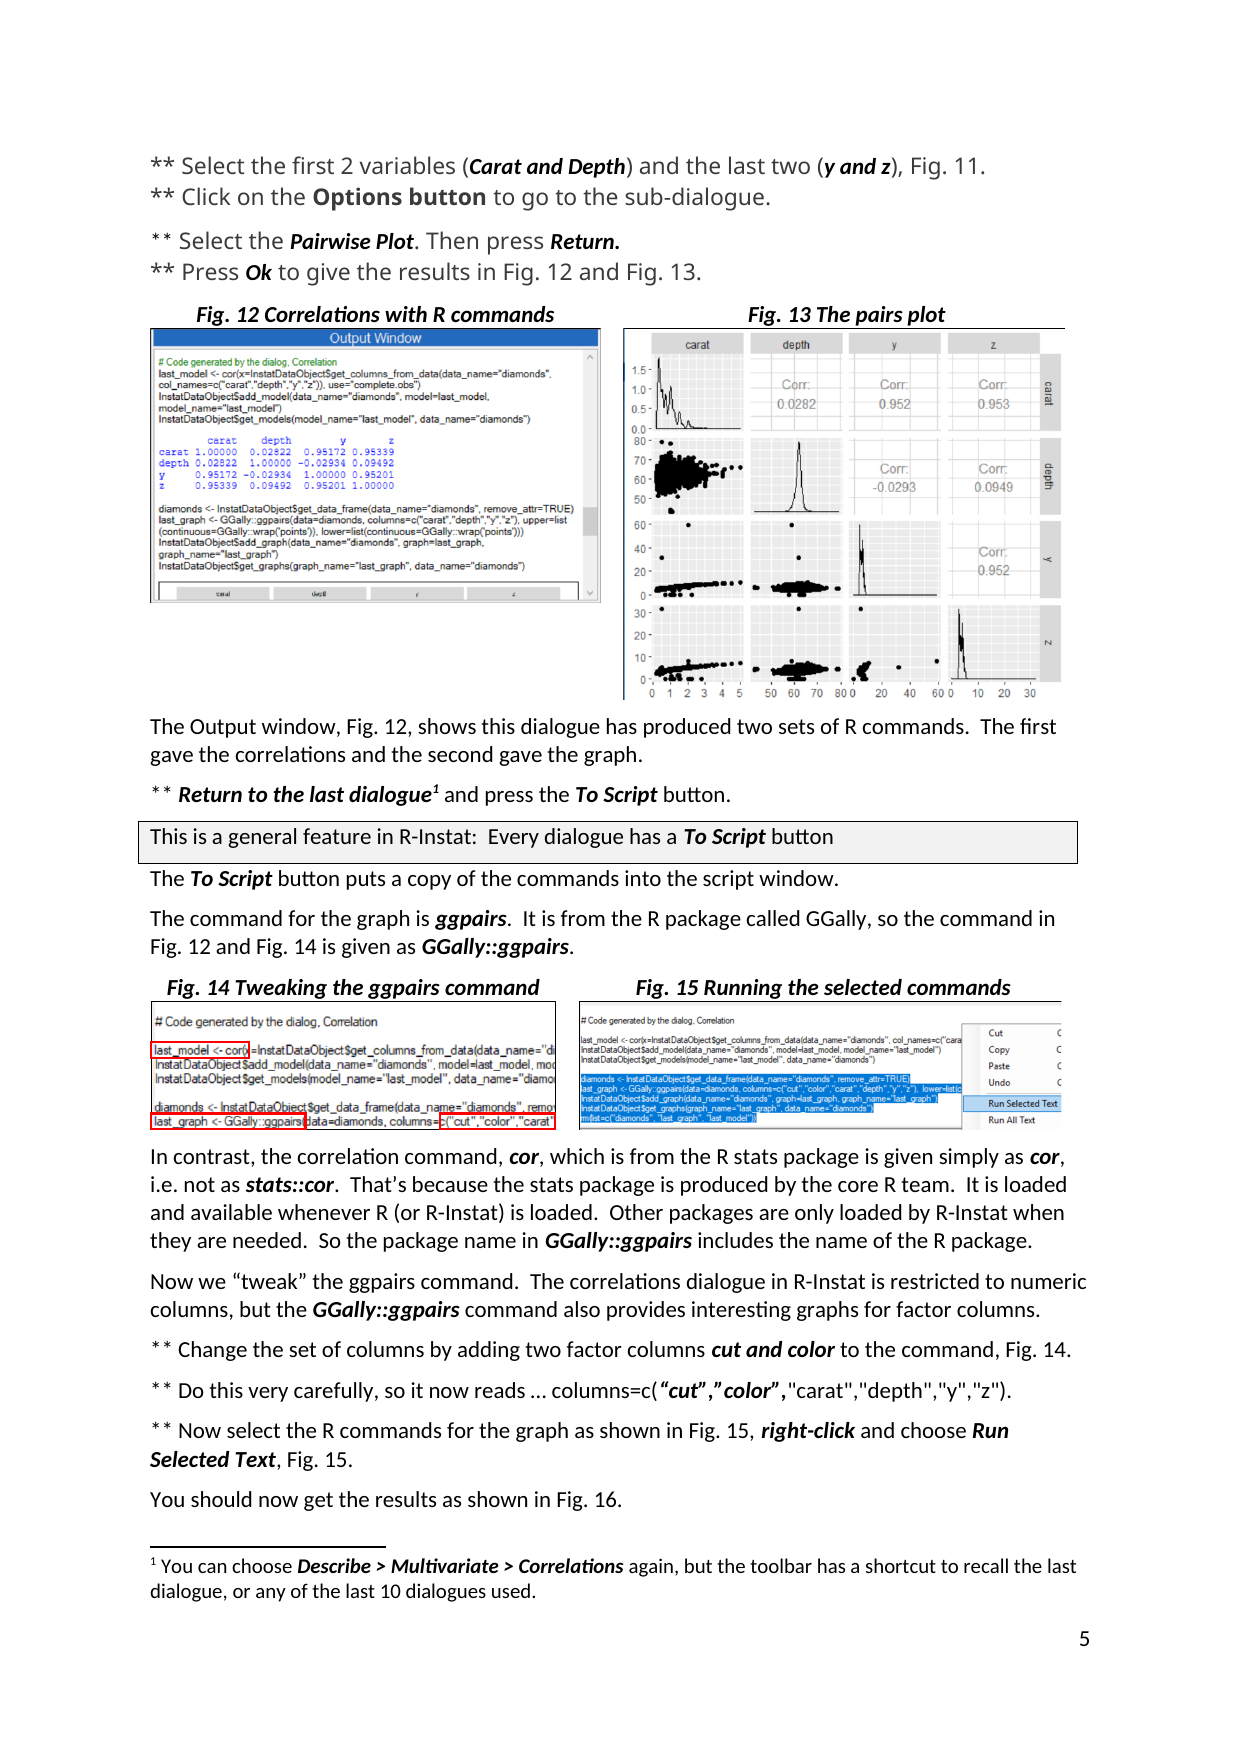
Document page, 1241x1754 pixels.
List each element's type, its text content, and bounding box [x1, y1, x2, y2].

text ** Return to the last dialogue and press the To Script button. [150, 781, 1090, 808]
text ** Change the set of columns by adding two factor columns cut and color to the command, Fig. 14. [150, 1336, 1090, 1364]
text The To Script button puts a copy of the commands into the script window. [150, 864, 1090, 892]
text ** Now select the R commands for the graph as shown in Fig. 15, right-click and choose Run Selected Text, Fig. 15. [150, 1417, 1090, 1473]
text The Output window, Fig. 12, shows this dialogue has produced two sets of R commands. The first gave the correlations and the second gave the graph. [150, 712, 1090, 768]
text You should now get the results as shown in Fig. 16. [150, 1485, 1090, 1513]
table_cell [139, 328, 612, 712]
table_header Fig. 15 Running the selected commands [568, 973, 1079, 1001]
text ** Press Ok to give the results in Fig. 12 and Fig. 13. [150, 256, 1090, 287]
table_header This is a general feature in R-Instat: Every dialogue has a To Script button [139, 822, 1077, 863]
table_header Fig. 13 The pairs plot [612, 300, 1081, 328]
text ** Click on the Options button to go to the sub-dialogue. [150, 181, 1090, 212]
text ** Select the first 2 variables (Carat and Depth) and the last two (y and z), Fig. 11. [150, 150, 1090, 181]
table_cell [612, 328, 1081, 712]
table_header Fig. 14 Tweaking the ggpairs command [139, 973, 567, 1001]
text Now we “tweak” the ggpairs command. The correlations dialogue in R-Instat is restricted to numeric columns, but the GGally::ggpairs command also provides interesting graphs for factor columns. [150, 1267, 1090, 1323]
table_cell [568, 1001, 1079, 1142]
text The command for the graph is ggpairs. It is from the R package called GGally, so the command in Fig. 12 and Fig. 14 is given as GGally::ggpairs. [150, 904, 1090, 960]
text In contrast, the correlation command, cor, which is from the R stats package is given simply as cor, i.e. not as stats::cor. That’s because the stats package is produced by the core R team. It is loaded and available whenever R (or R-Instat) is loaded. Other packages are only loaded by R-Instat when they are needed. So the package name in GGally::ggpairs includes the name of the R package. [150, 1142, 1090, 1254]
table_header Fig. 12 Correlations with R commands [139, 300, 612, 328]
text ** Select the Pairwise Plot. Then press Return. [150, 225, 1090, 256]
text ** Do this very carefully, so it now reads … columns=c(“cut”,”color”,"carat","depth","y","z"). [150, 1376, 1090, 1404]
table_cell [139, 1001, 567, 1142]
